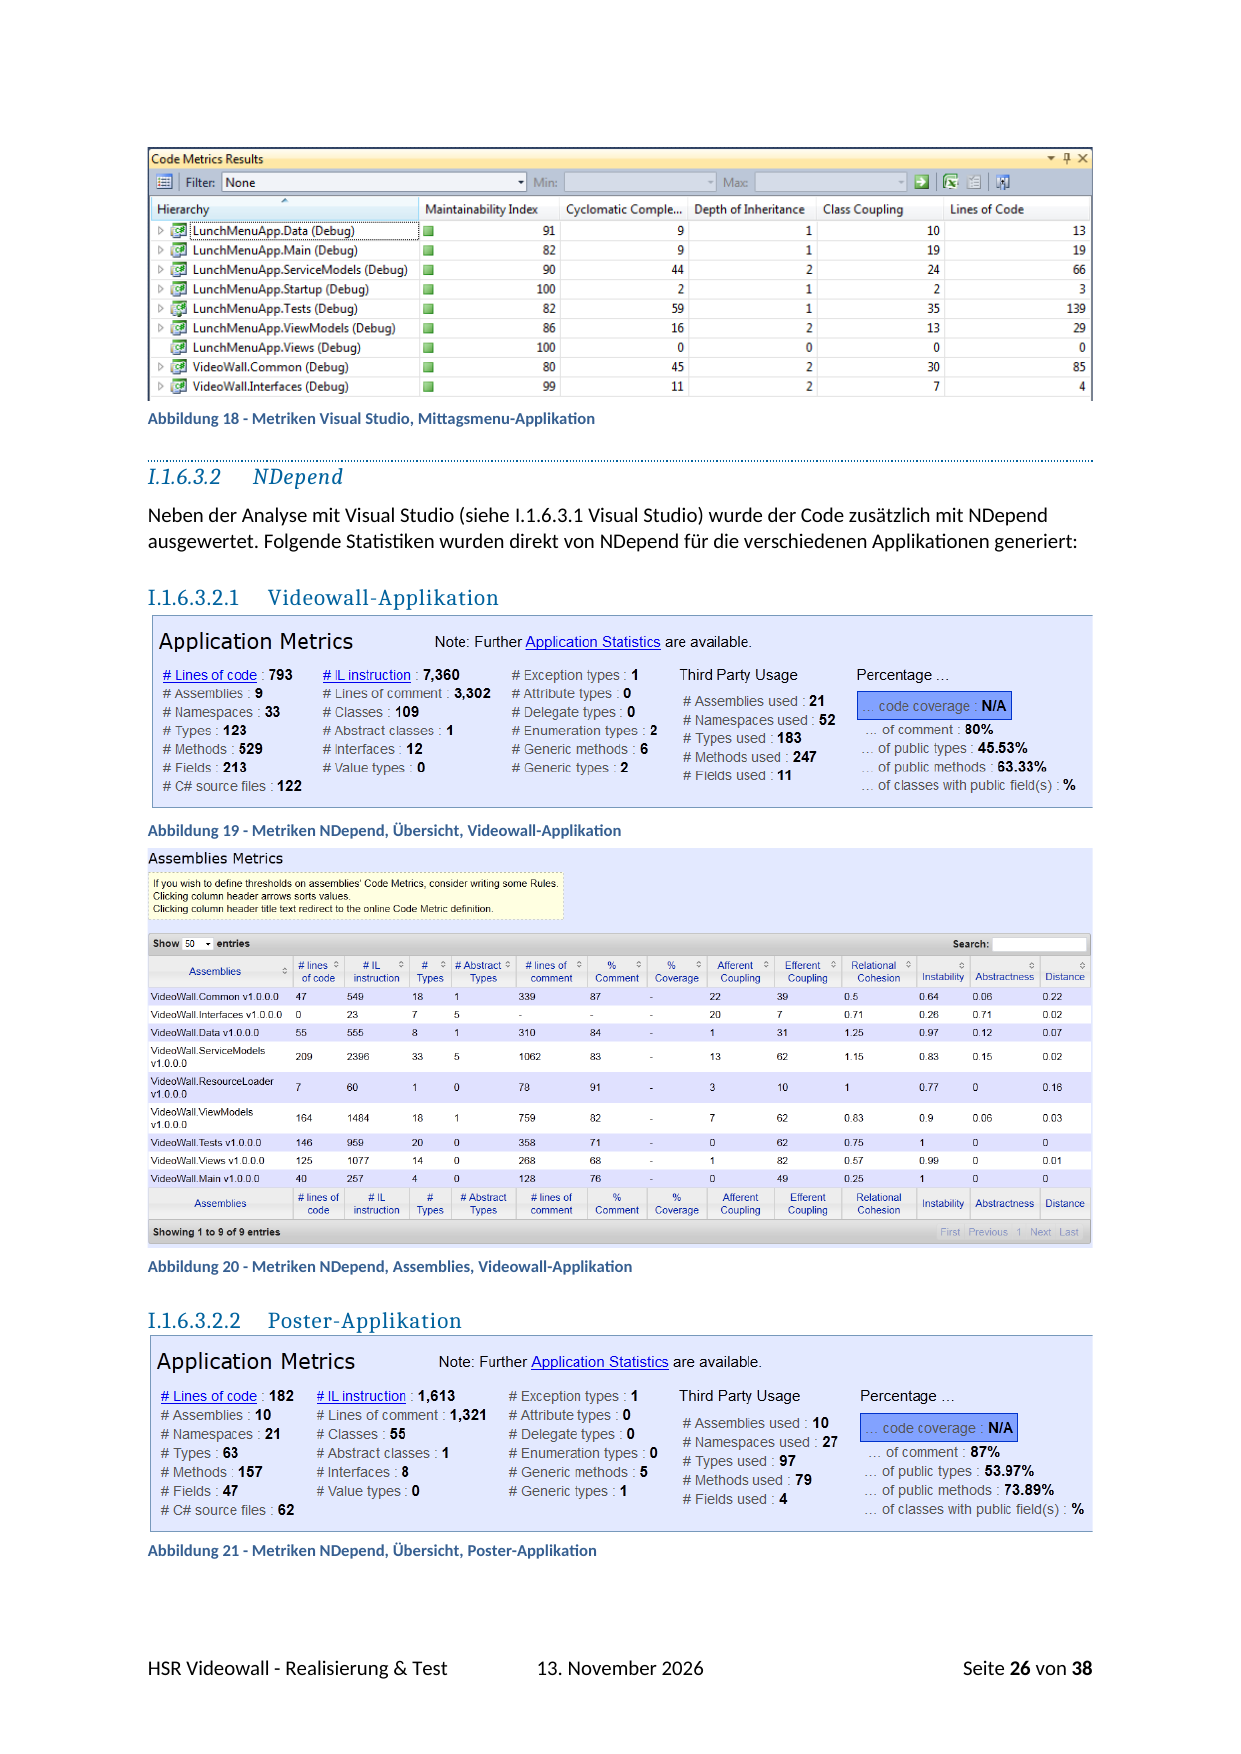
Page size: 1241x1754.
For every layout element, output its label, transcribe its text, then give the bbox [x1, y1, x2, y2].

picture [147, 147, 1093, 401]
text Abbildung - Metriken NDepend, Assemblies, Videowall-Applikation [148, 1256, 1093, 1276]
text Neben der Analyse mit Visual Studio (siehe I.1.5.1.2.1 Visual Studio 10) wurde der Code zusätzlich mit NDepend ausgewertet. Folgende Statistiken wurden direkt von NDepend für die verschiedenen Applikationen generiert: [148, 503, 1093, 553]
subtitle Poster-Applikation [148, 1307, 1093, 1333]
picture [147, 848, 1093, 1248]
picture [147, 611, 1093, 812]
subtitle NDepend [148, 460, 1093, 490]
text Abbildung - Metriken NDepend, Übersicht, Videowall-Applikation [148, 820, 1093, 840]
picture [147, 1333, 1093, 1533]
subtitle Videowall-Applikation [148, 585, 1093, 611]
text Abbildung - Metriken Visual Studio, Mittagsmenu-Applikation [148, 408, 1093, 429]
text Abbildung - Metriken NDepend, Übersicht, Poster-Applikation [148, 1541, 1093, 1561]
